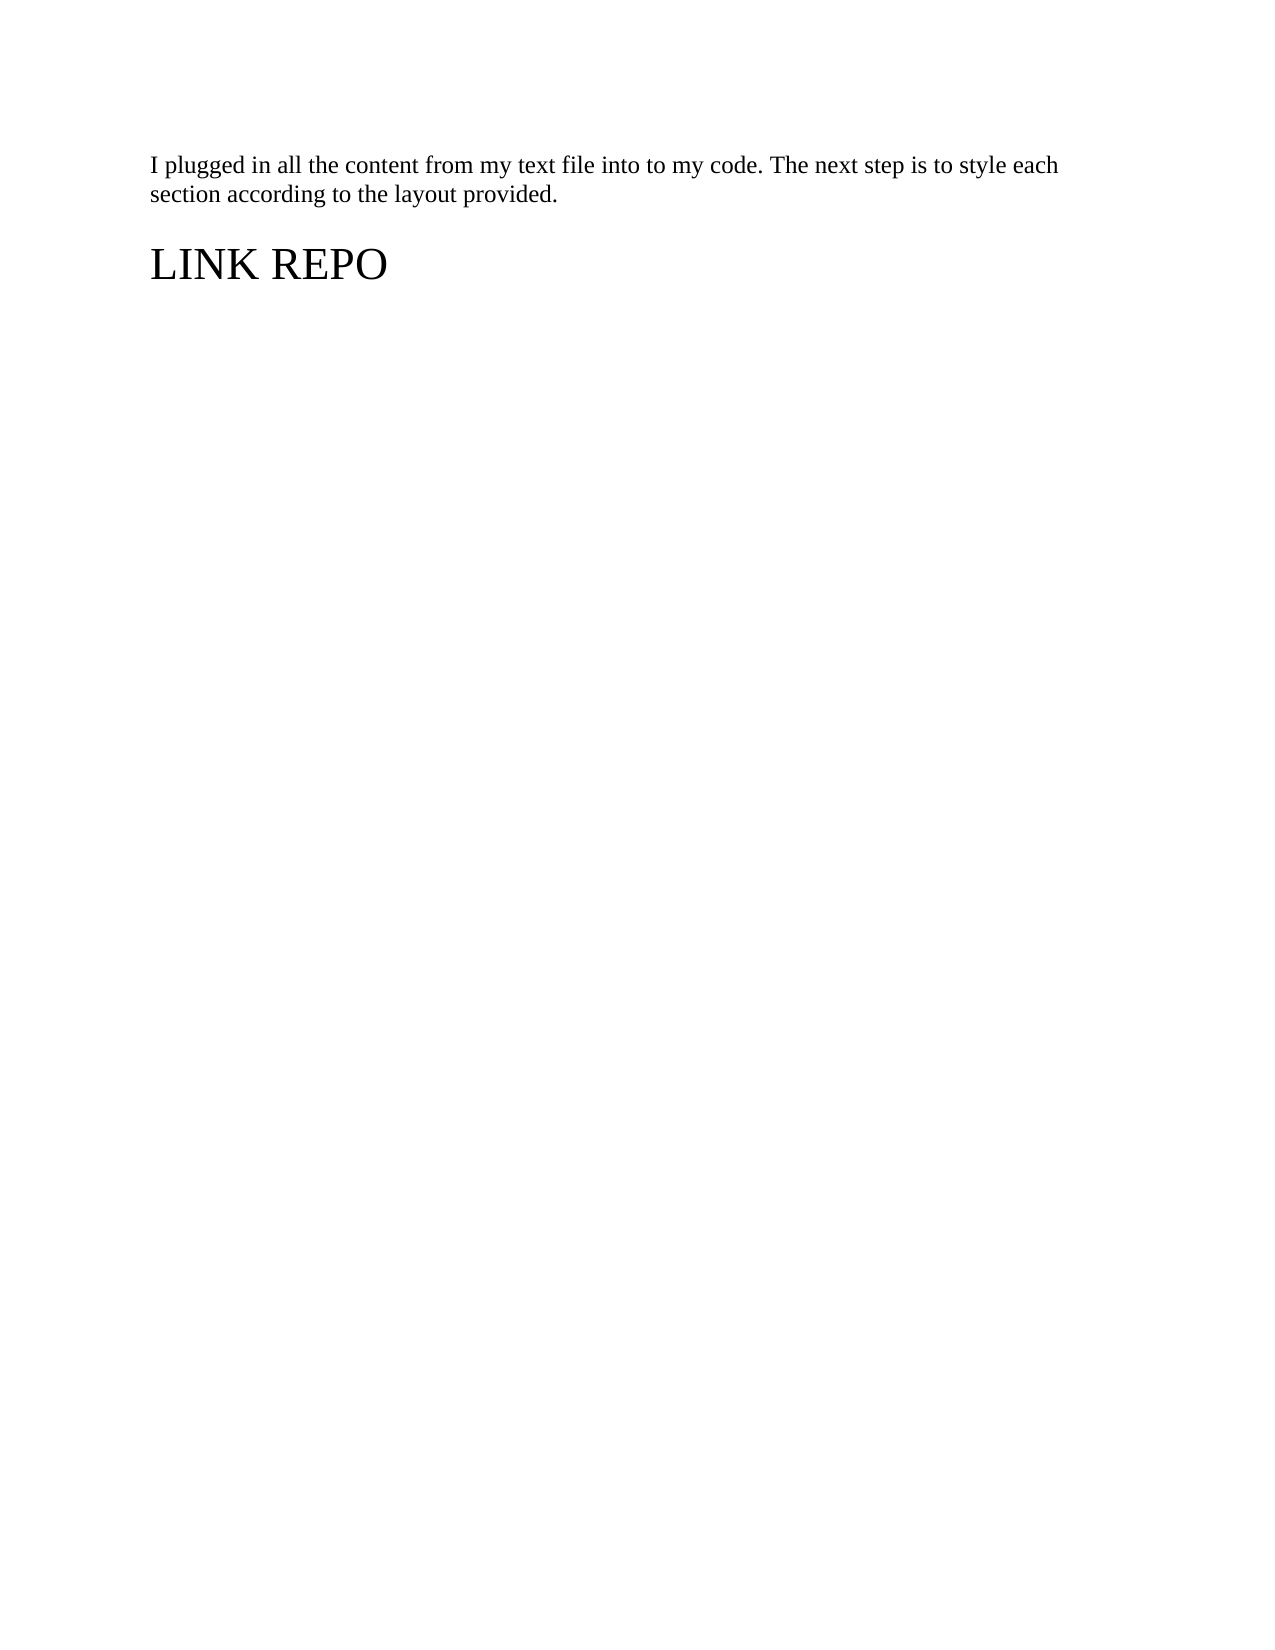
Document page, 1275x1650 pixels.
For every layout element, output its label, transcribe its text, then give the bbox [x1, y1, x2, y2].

text LINK REPO [150, 236, 1125, 289]
text I plugged in all the content from my text file into to my code. The next step is to style each section according to the layout provided. [150, 150, 1125, 207]
